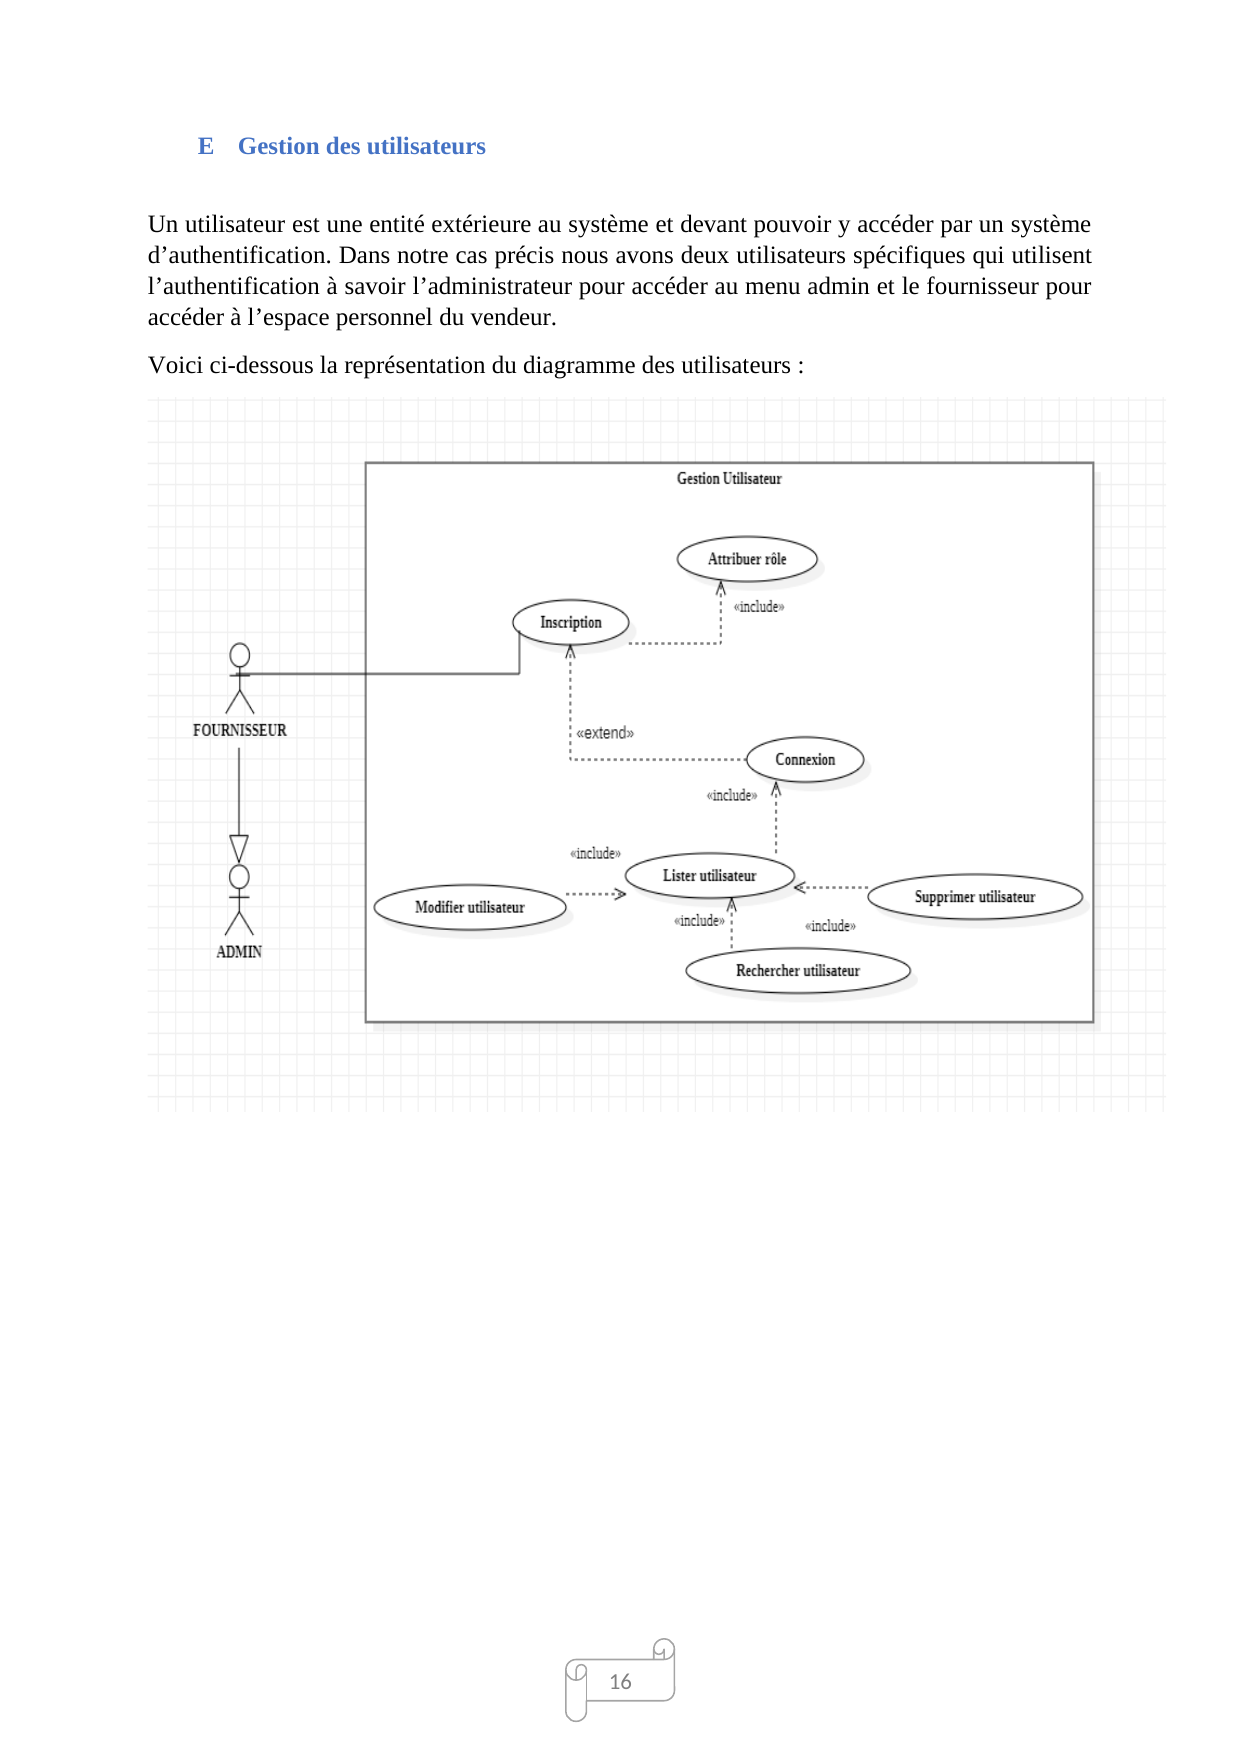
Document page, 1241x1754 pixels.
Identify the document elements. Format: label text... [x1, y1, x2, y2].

picture [147, 397, 1167, 1112]
text Un utilisateur est une entité extérieure au système et devant pouvoir y accéder par un système d’authentification. Dans notre cas précis nous avons deux utilisateurs spécifiques qui utilisent l’authentification à savoir l’administrateur pour accéder au menu admin et le fournisseur pour accéder à l’espace personnel du vendeur. [148, 209, 1093, 331]
subtitle Gestion des utilisateurs [148, 131, 1093, 160]
text Voici ci-dessous la représentation du diagramme des utilisateurs : [148, 350, 1093, 379]
